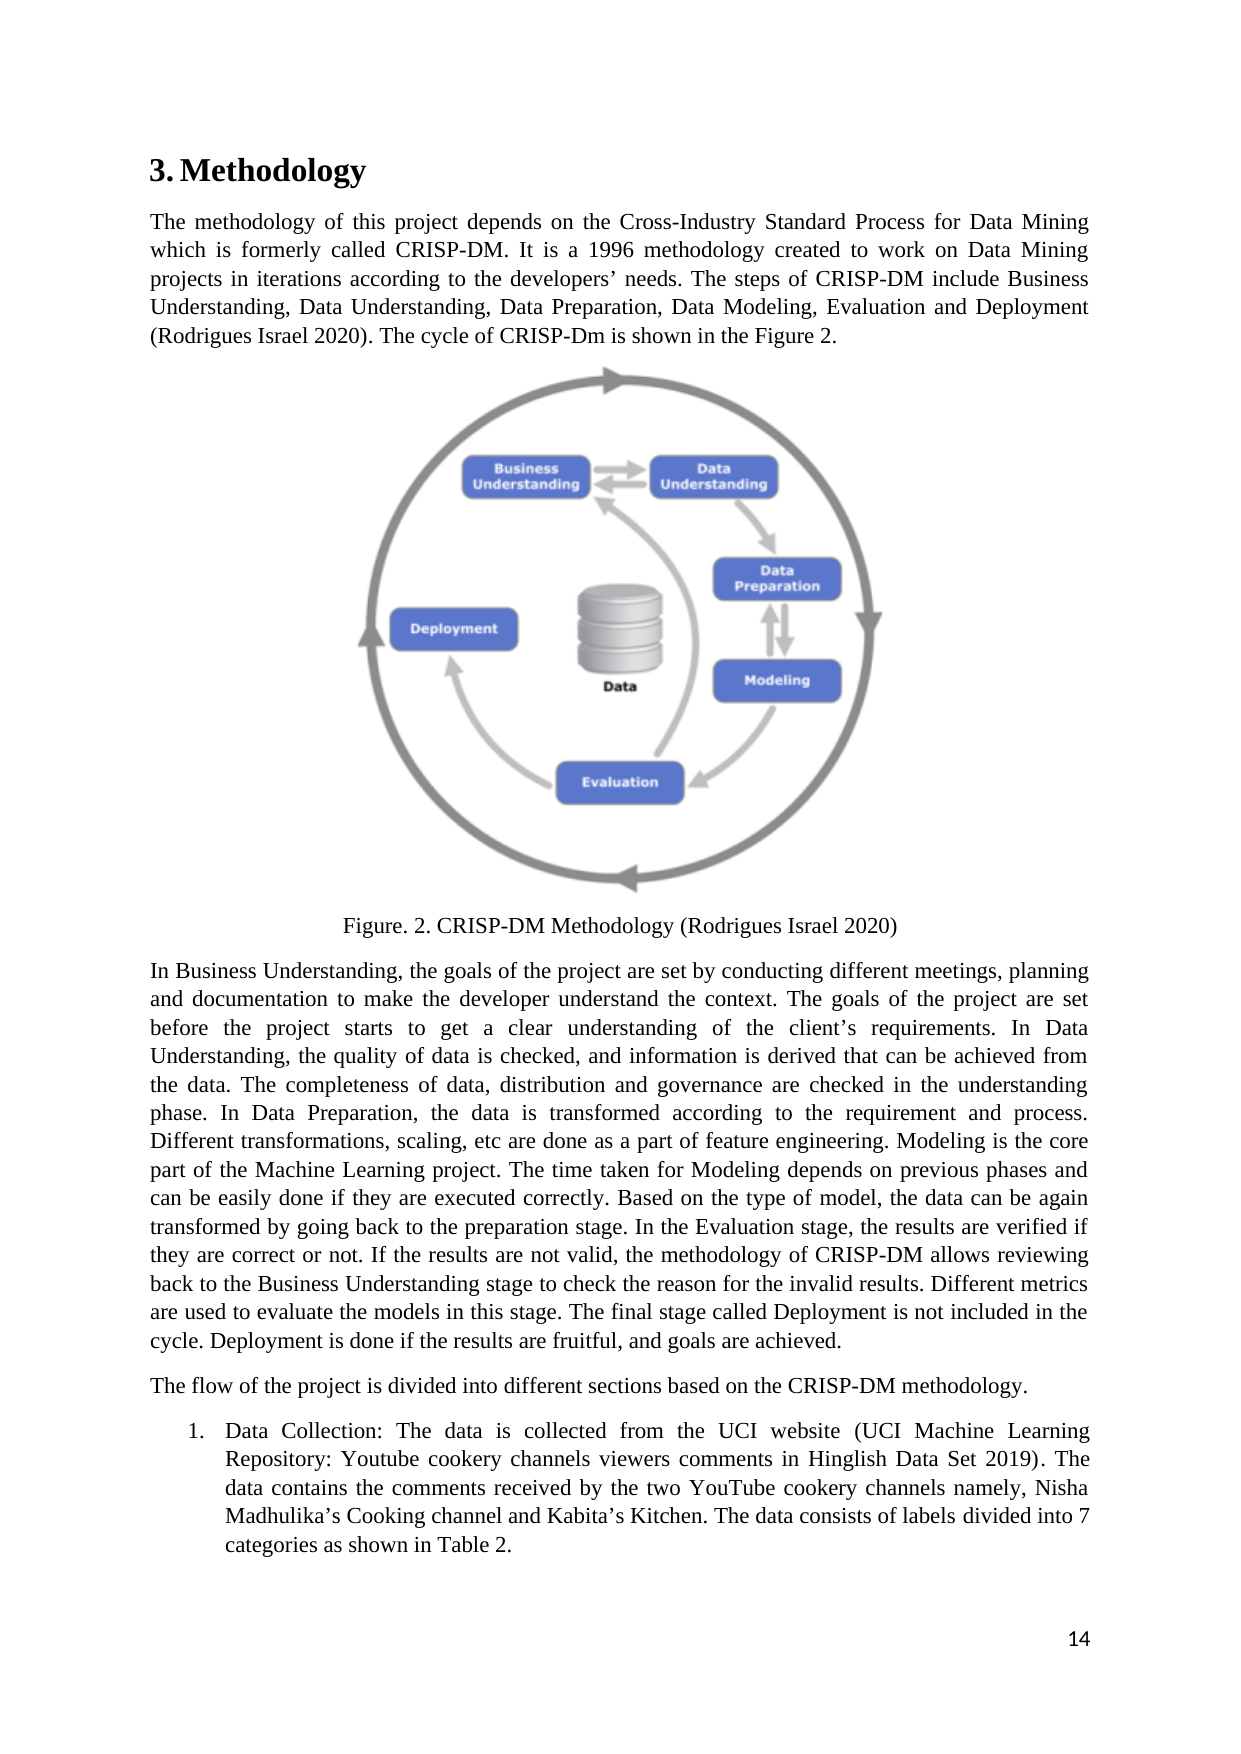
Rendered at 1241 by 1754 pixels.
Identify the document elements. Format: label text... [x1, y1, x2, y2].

picture [357, 366, 883, 893]
list Methodology [149, 150, 1090, 188]
text The methodology of this project depends on the Cross-Industry Standard Process for Data Mining which is formerly called CRISP-DM. It is a 1996 methodology created to work on Data Mining projects in iterations according to the developers’ needs. The steps of CRISP-DM include Business Understanding, Data Understanding, Data Preparation, Data Modeling, Evaluation and Deployment . The cycle of CRISP-Dm is shown in the Figure 2. [150, 208, 1090, 348]
list Data Collection: The data is collected from the UCI website . The data contains the comments received by the two YouTube cookery channels namely, Nisha Madhulika’s Cooking channel and Kabita’s Kitchen. The data consists of labels divided into 7 categories as shown in Table 2. [187, 1417, 1090, 1557]
text Figure. 2. CRISP-DM Methodology [150, 912, 1090, 938]
text In Business Understanding, the goals of the project are set by conducting different meetings, planning and documentation to make the developer understand the context. The goals of the project are set before the project starts to get a clear understanding of the client’s requirements. In Data Understanding, the quality of data is checked, and information is derived that can be achieved from the data. The completeness of data, distribution and governance are checked in the understanding phase. In Data Preparation, the data is transformed according to the requirement and process. Different transformations, scaling, etc are done as a part of feature engineering. Modeling is the core part of the Machine Learning project. The time taken for Modeling depends on previous phases and can be easily done if they are executed correctly. Based on the type of model, the data can be again transformed by going back to the preparation stage. In the Evaluation stage, the results are verified if they are correct or not. If the results are not valid, the methodology of CRISP-DM allows reviewing back to the Business Understanding stage to check the reason for the invalid results. Different metrics are used to evaluate the models in this stage. The final stage called Deployment is not included in the cycle. Deployment is done if the results are fruitful, and goals are achieved. [150, 957, 1090, 1353]
text The flow of the project is divided into different sections based on the CRISP-DM methodology. [150, 1372, 1090, 1398]
